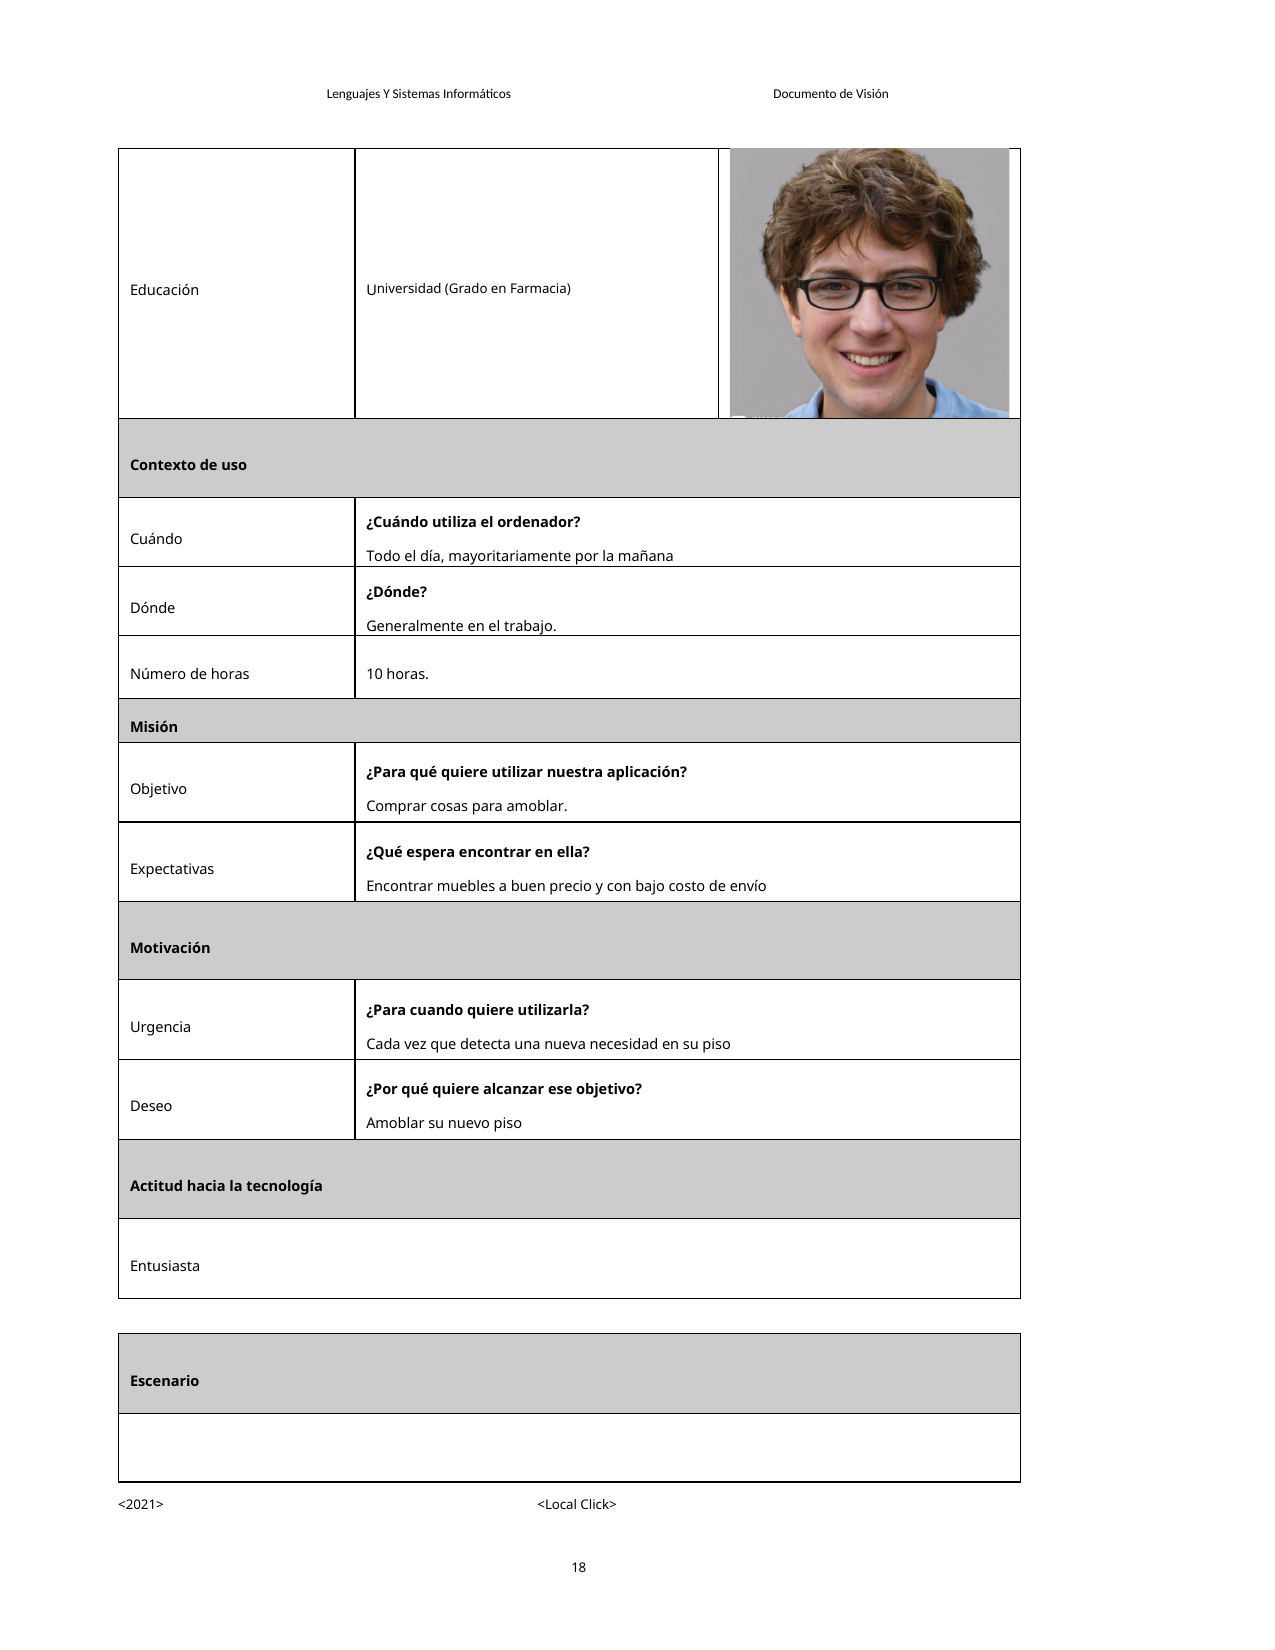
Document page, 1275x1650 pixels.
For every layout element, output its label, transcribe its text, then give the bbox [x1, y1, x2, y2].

table_cell ¿Dónde? Generalmente en el trabajo. [356, 567, 1020, 635]
table_cell Número de horas [119, 636, 354, 698]
table_cell ¿Qué espera encontrar en ella? Encontrar muebles a buen precio y con bajo costo de envío [356, 823, 1020, 901]
table_header Escenario [119, 1334, 1020, 1413]
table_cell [119, 1414, 1020, 1481]
table_cell Cuándo [119, 498, 354, 566]
table_cell Urgencia [119, 980, 354, 1059]
table_cell Expectativas [119, 823, 354, 901]
table_cell Educación [119, 149, 354, 417]
table_cell Dónde [119, 567, 354, 635]
table_cell Actitud hacia la tecnología [119, 1140, 1020, 1218]
table_cell Universidad (Grado en Farmacia) [356, 149, 718, 417]
table_cell 10 horas. [356, 636, 1020, 698]
picture [729, 148, 1010, 418]
table_cell Deseo [119, 1060, 354, 1138]
table_cell ¿Para qué quiere utilizar nuestra aplicación? Comprar cosas para amoblar. [356, 743, 1020, 821]
table_cell Contexto de uso [119, 419, 1020, 497]
table_cell Misión [119, 699, 1020, 742]
table_cell ¿Cuándo utiliza el ordenador? Todo el día, mayoritariamente por la mañana [356, 498, 1020, 566]
table_cell ¿Para cuando quiere utilizarla? Cada vez que detecta una nueva necesidad en su piso [356, 980, 1020, 1059]
table_cell Motivación [119, 902, 1020, 979]
table_cell Objetivo [119, 743, 354, 821]
table_cell Entusiasta [119, 1219, 1020, 1298]
table_cell ¿Por qué quiere alcanzar ese objetivo? Amoblar su nuevo piso [356, 1060, 1020, 1138]
